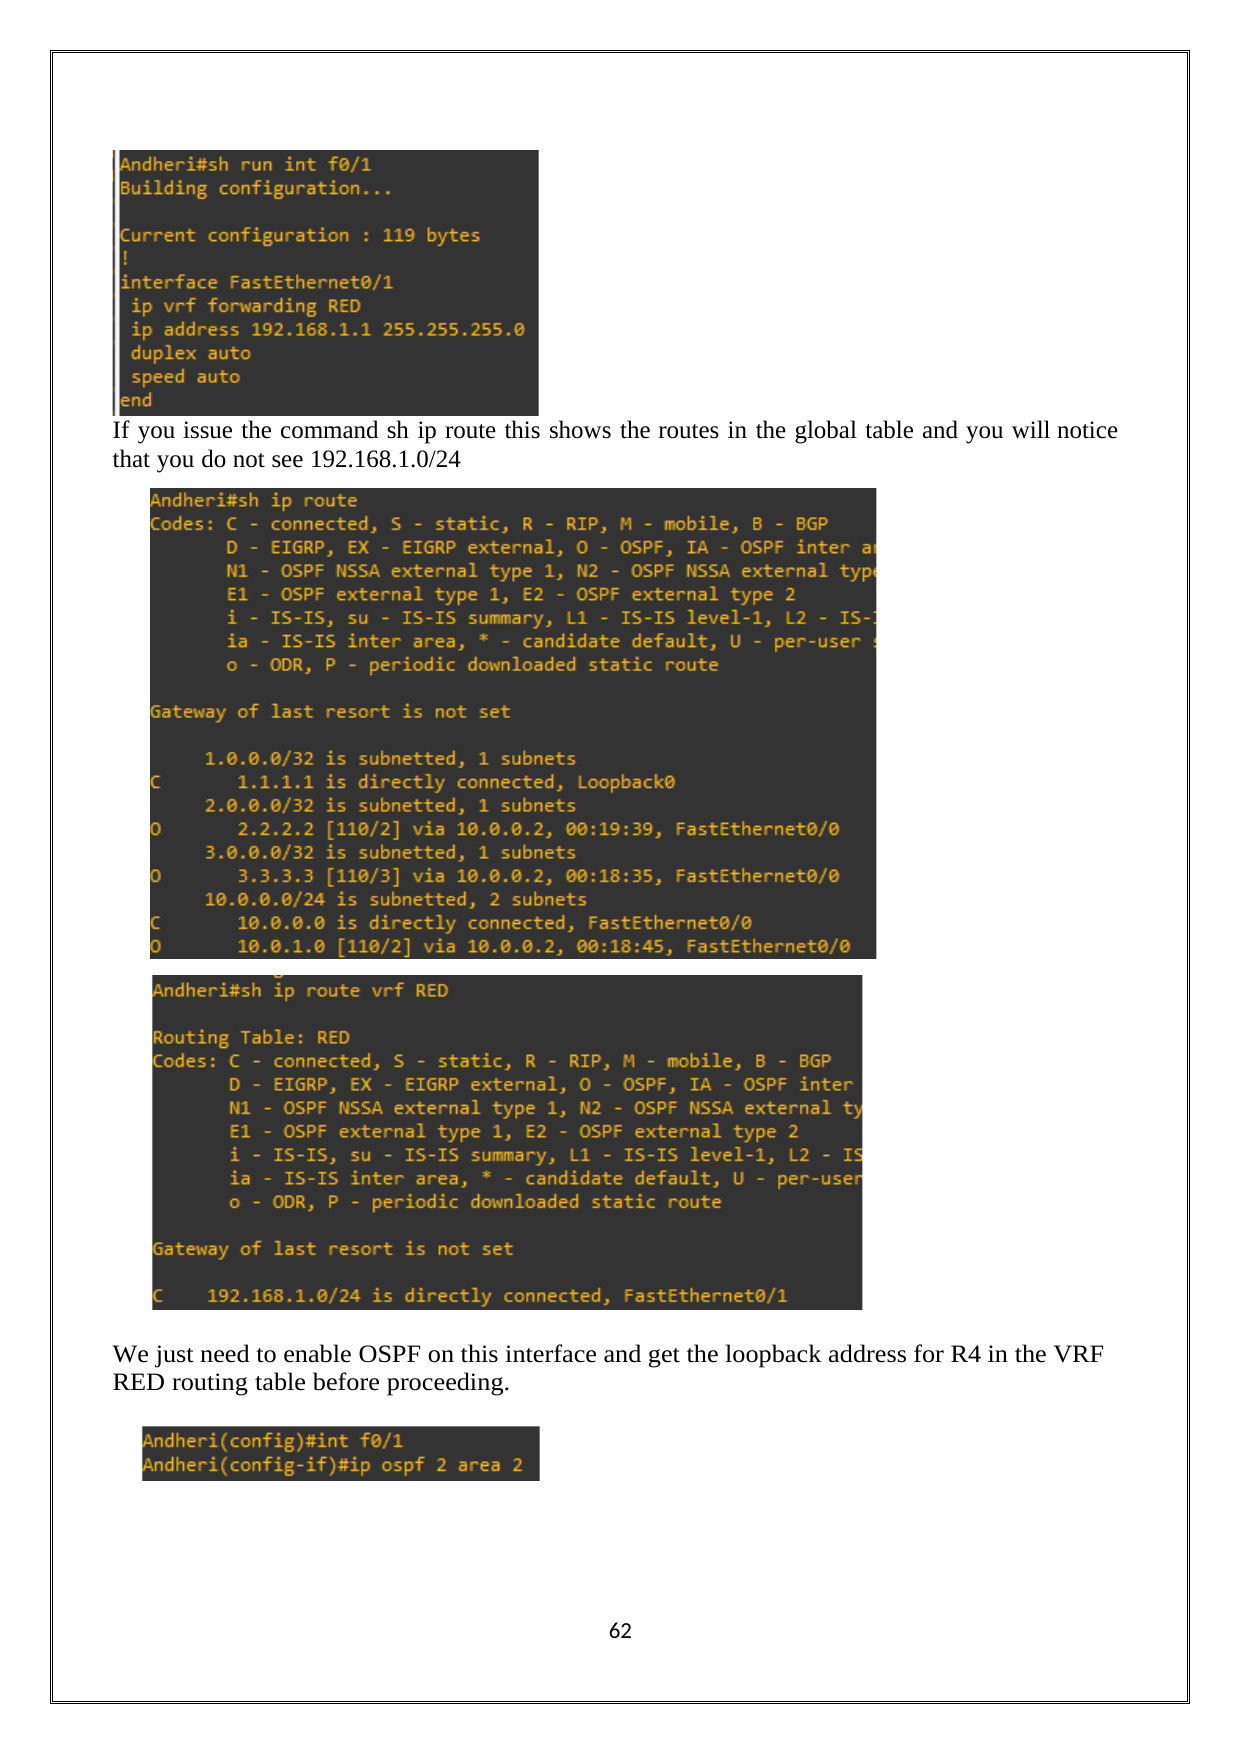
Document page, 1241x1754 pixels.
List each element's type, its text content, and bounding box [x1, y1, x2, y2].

text We just need to enable OSPF on this interface and get the loopback address for R4 in the VRF RED routing table before proceeding. [112, 1339, 1128, 1396]
picture [150, 488, 877, 959]
picture [151, 975, 863, 1310]
picture [112, 150, 539, 416]
text If you issue the command sh ip route this shows the routes in the global table and you will notice that you do not see 192.168.1.0/24 [112, 416, 1128, 473]
picture [141, 1426, 540, 1481]
